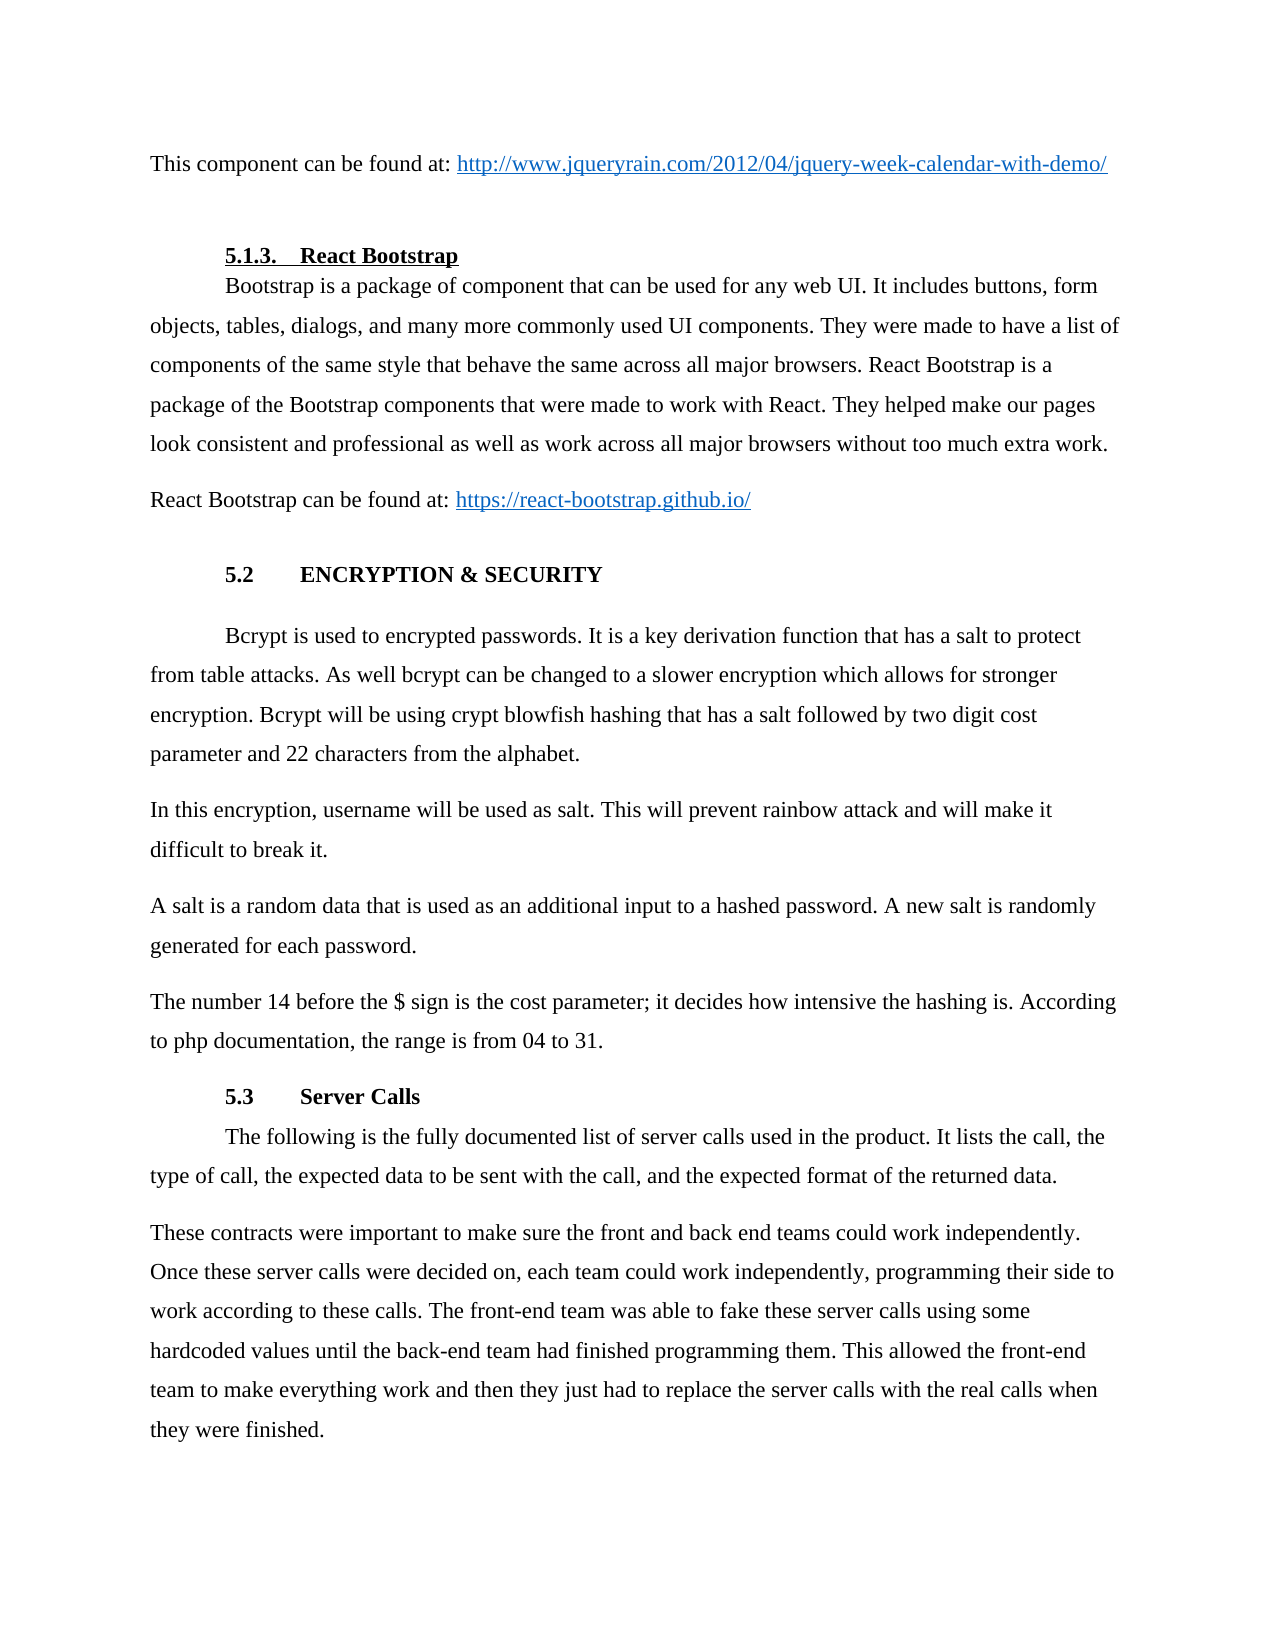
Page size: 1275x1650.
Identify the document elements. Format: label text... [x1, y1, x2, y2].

text A salt is a random data that is used as an additional input to a hashed password. A new salt is randomly generated for each password. [150, 892, 1125, 958]
text The following is the fully documented list of server calls used in the product. It lists the call, the type of call, the expected data to be sent with the call, and the expected format of the returned data. [150, 1123, 1125, 1189]
text Bcrypt is used to encrypted passwords. It is a key derivation function that has a salt to protect from table attacks. As well bcrypt can be changed to a slower encryption which allows for stronger encryption. Bcrypt will be using crypt blowfish hashing that has a salt followed by two digit cost parameter and 22 characters from the alphabet. [150, 622, 1125, 767]
text Bootstrap is a package of component that can be used for any web UI. It includes buttons, form objects, tables, dialogs, and many more commonly used UI components. They were made to have a list of components of the same style that behave the same across all major browsers. React Bootstrap is a package of the Bootstrap components that were made to work with React. They helped make our pages look consistent and professional as well as work across all major browsers without too much extra work. [150, 272, 1125, 456]
text React Bootstrap can be found at: https://react-bootstrap.github.io/ [150, 486, 1125, 513]
text 5.3 Server Calls [150, 1083, 1125, 1110]
text The number 14 before the $ sign is the cost parameter; it decides how intensive the hashing is. According to php documentation, the range is from 04 to 31. [150, 988, 1125, 1054]
text 5.1.3. React Bootstrap [150, 242, 1125, 268]
text This component can be found at: http://www.jqueryrain.com/2012/04/jquery-week-calendar-with-demo/ [150, 150, 1125, 176]
text 5.2 ENCRYPTION & SECURITY [150, 562, 1125, 588]
text These contracts were important to make sure the front and back end teams could work independently. Once these server calls were decided on, each team could work independently, programming their side to work according to these calls. The front-end team was able to fake these server calls using some hardcoded values until the back-end team had finished programming them. This allowed the front-end team to make everything work and then they just had to replace the server calls with the real calls when they were finished. [150, 1218, 1125, 1442]
text In this encryption, username will be used as salt. This will prevent rainbow attack and will make it difficult to break it. [150, 797, 1125, 862]
